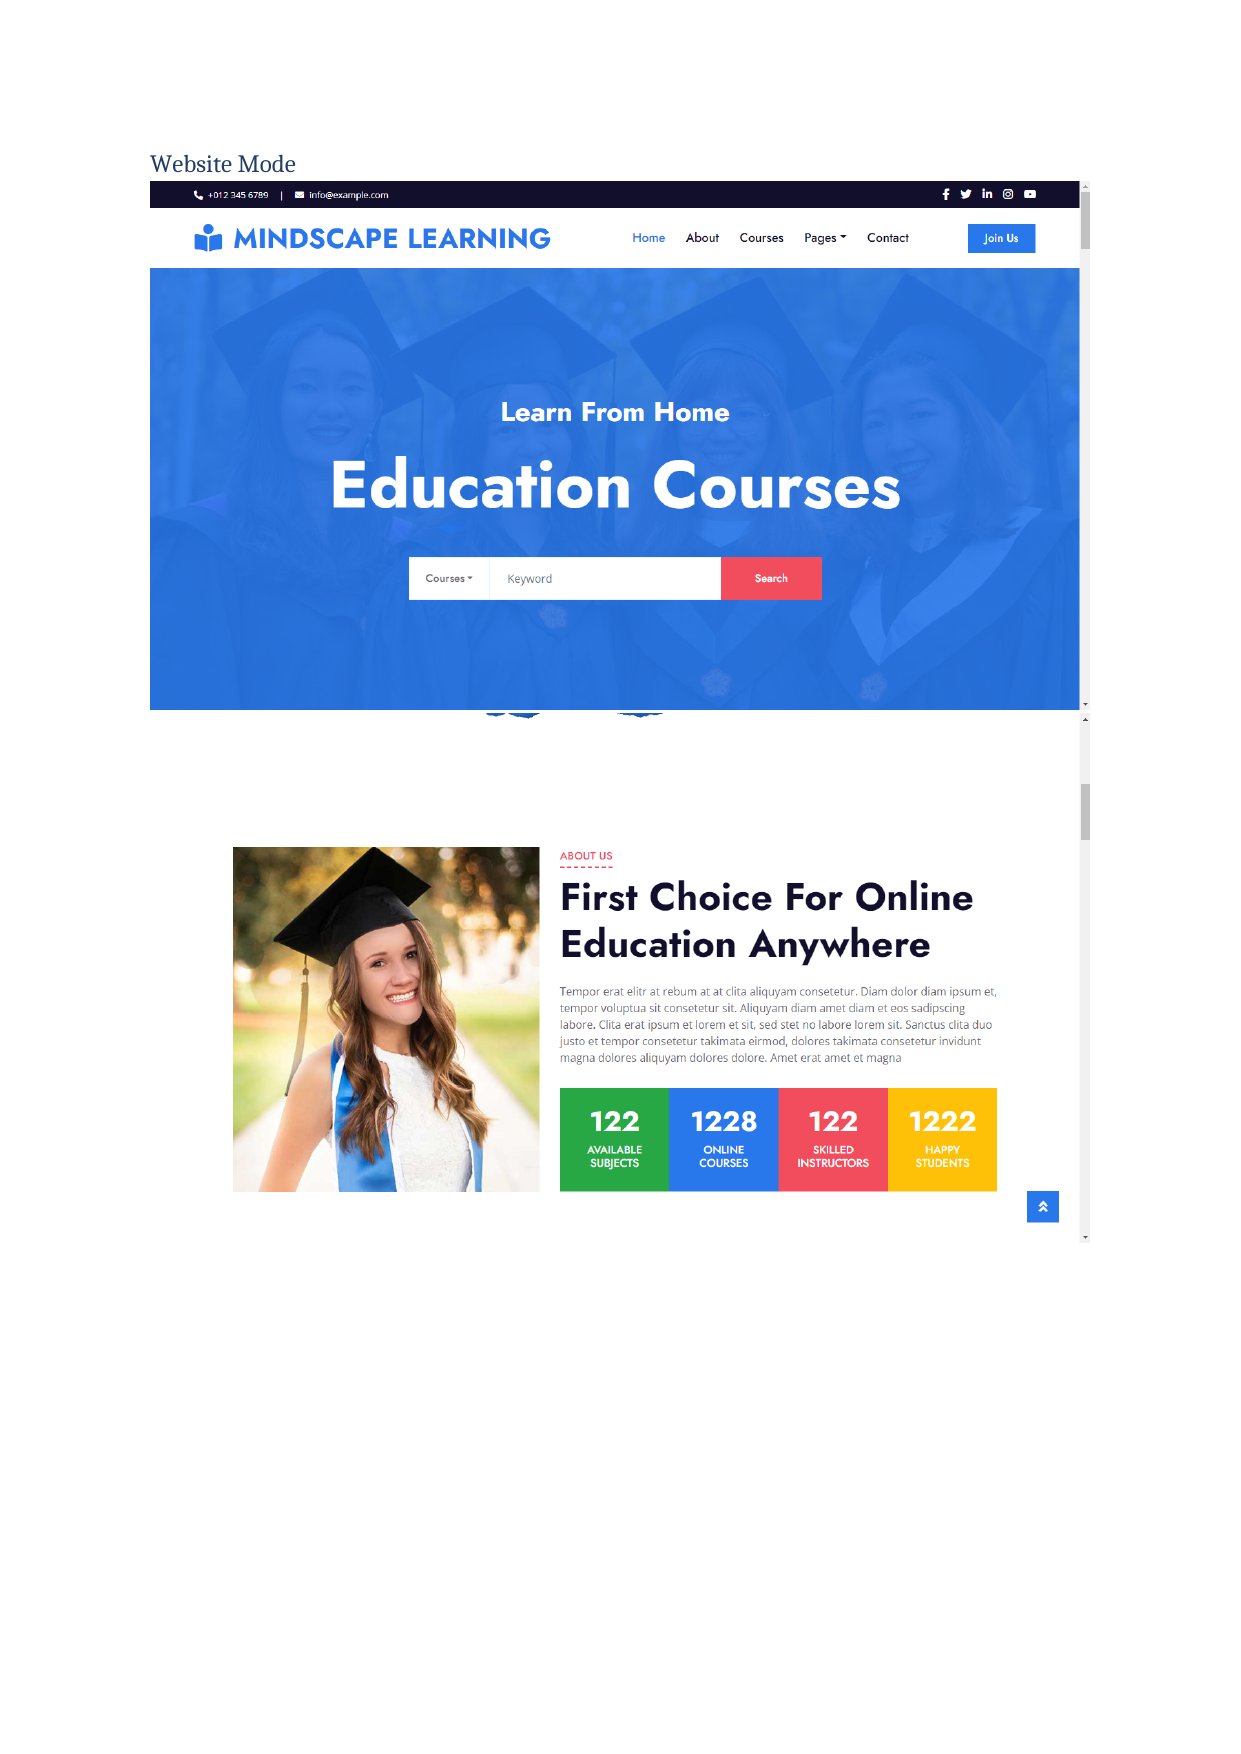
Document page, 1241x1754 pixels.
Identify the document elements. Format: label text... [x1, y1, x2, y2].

subtitle Website Mode [150, 150, 1090, 179]
picture [150, 181, 1091, 710]
picture [150, 713, 1091, 1243]
